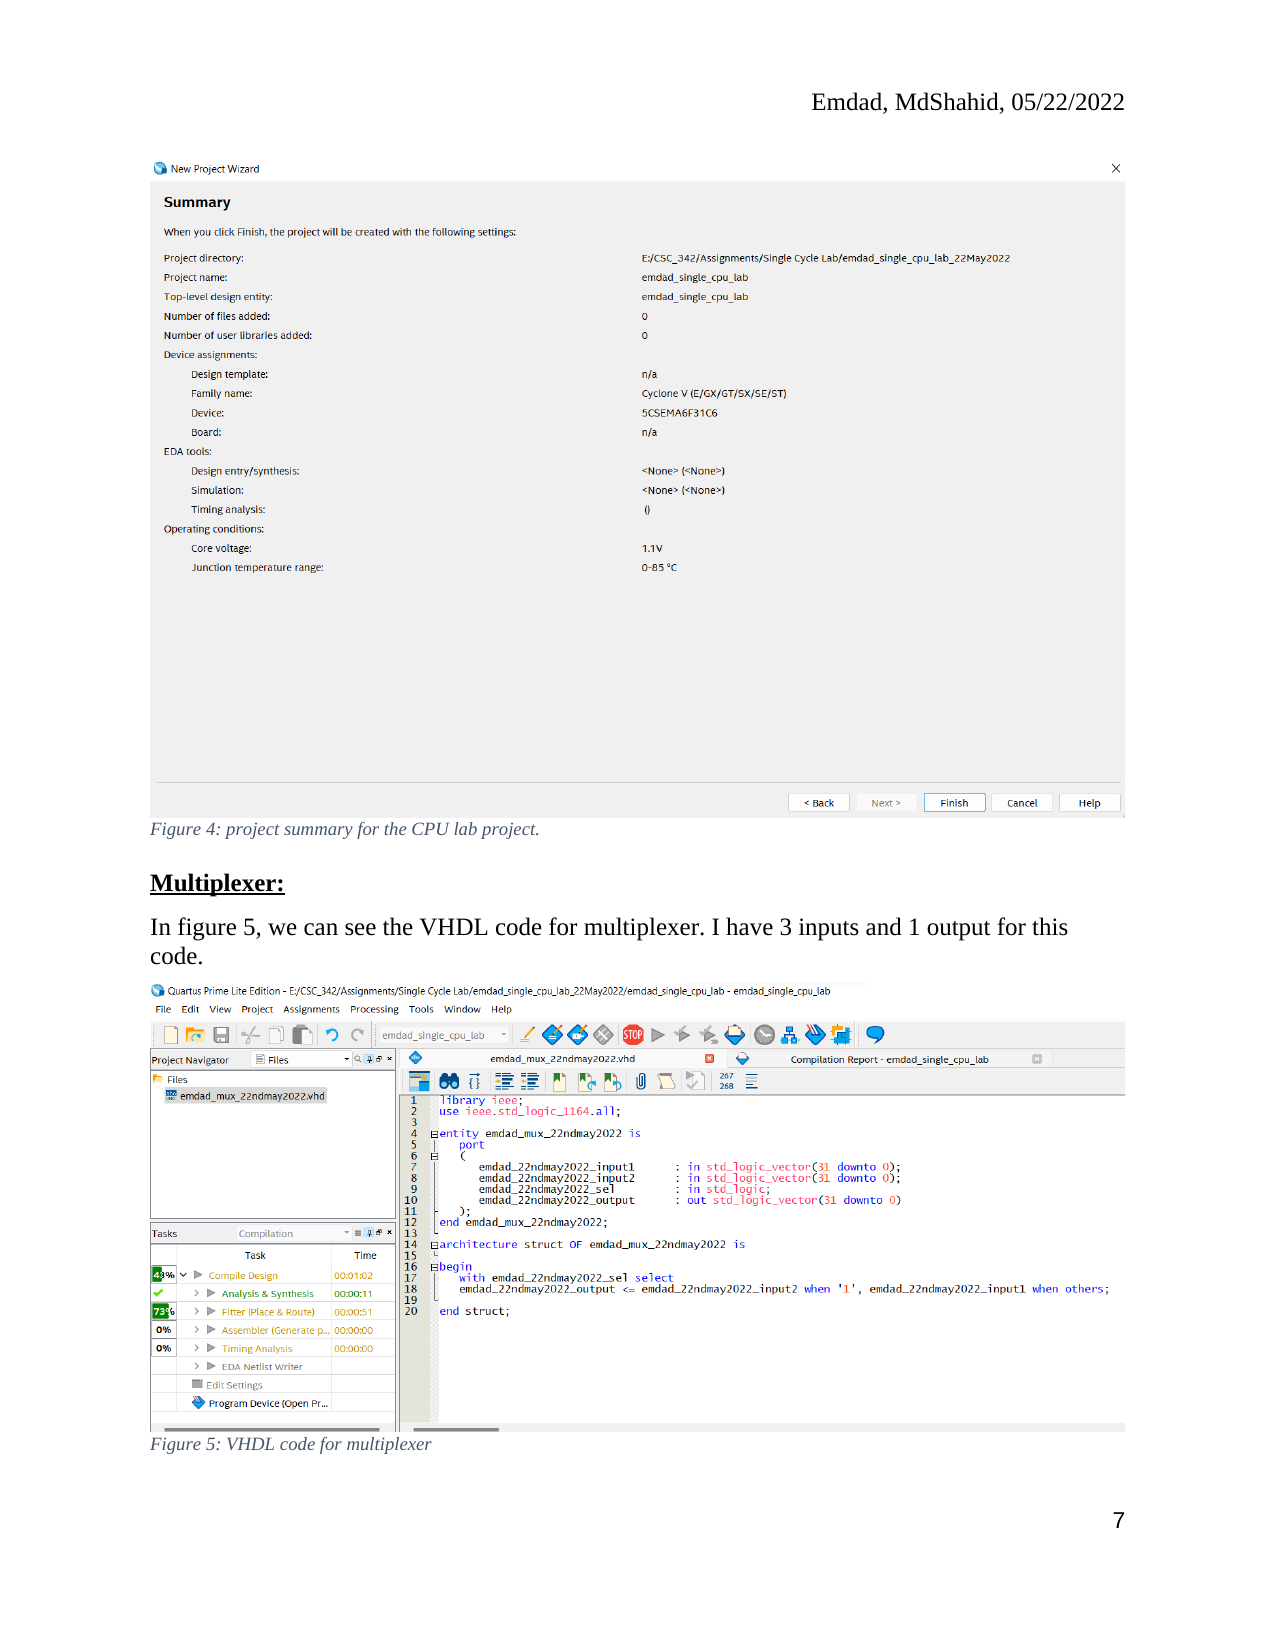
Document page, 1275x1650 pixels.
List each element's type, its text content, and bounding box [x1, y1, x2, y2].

picture [150, 982, 1125, 1432]
picture [150, 157, 1125, 818]
subtitle Multiplexer: [150, 868, 1125, 897]
text In figure 5, we can see the VHDL code for multiplexer. I have 3 inputs and 1 output for this code. [150, 912, 1125, 969]
text Figure 4: project summary for the CPU lab project. [150, 818, 1125, 839]
text Figure 5: VHDL code for multiplexer [150, 1433, 1125, 1455]
